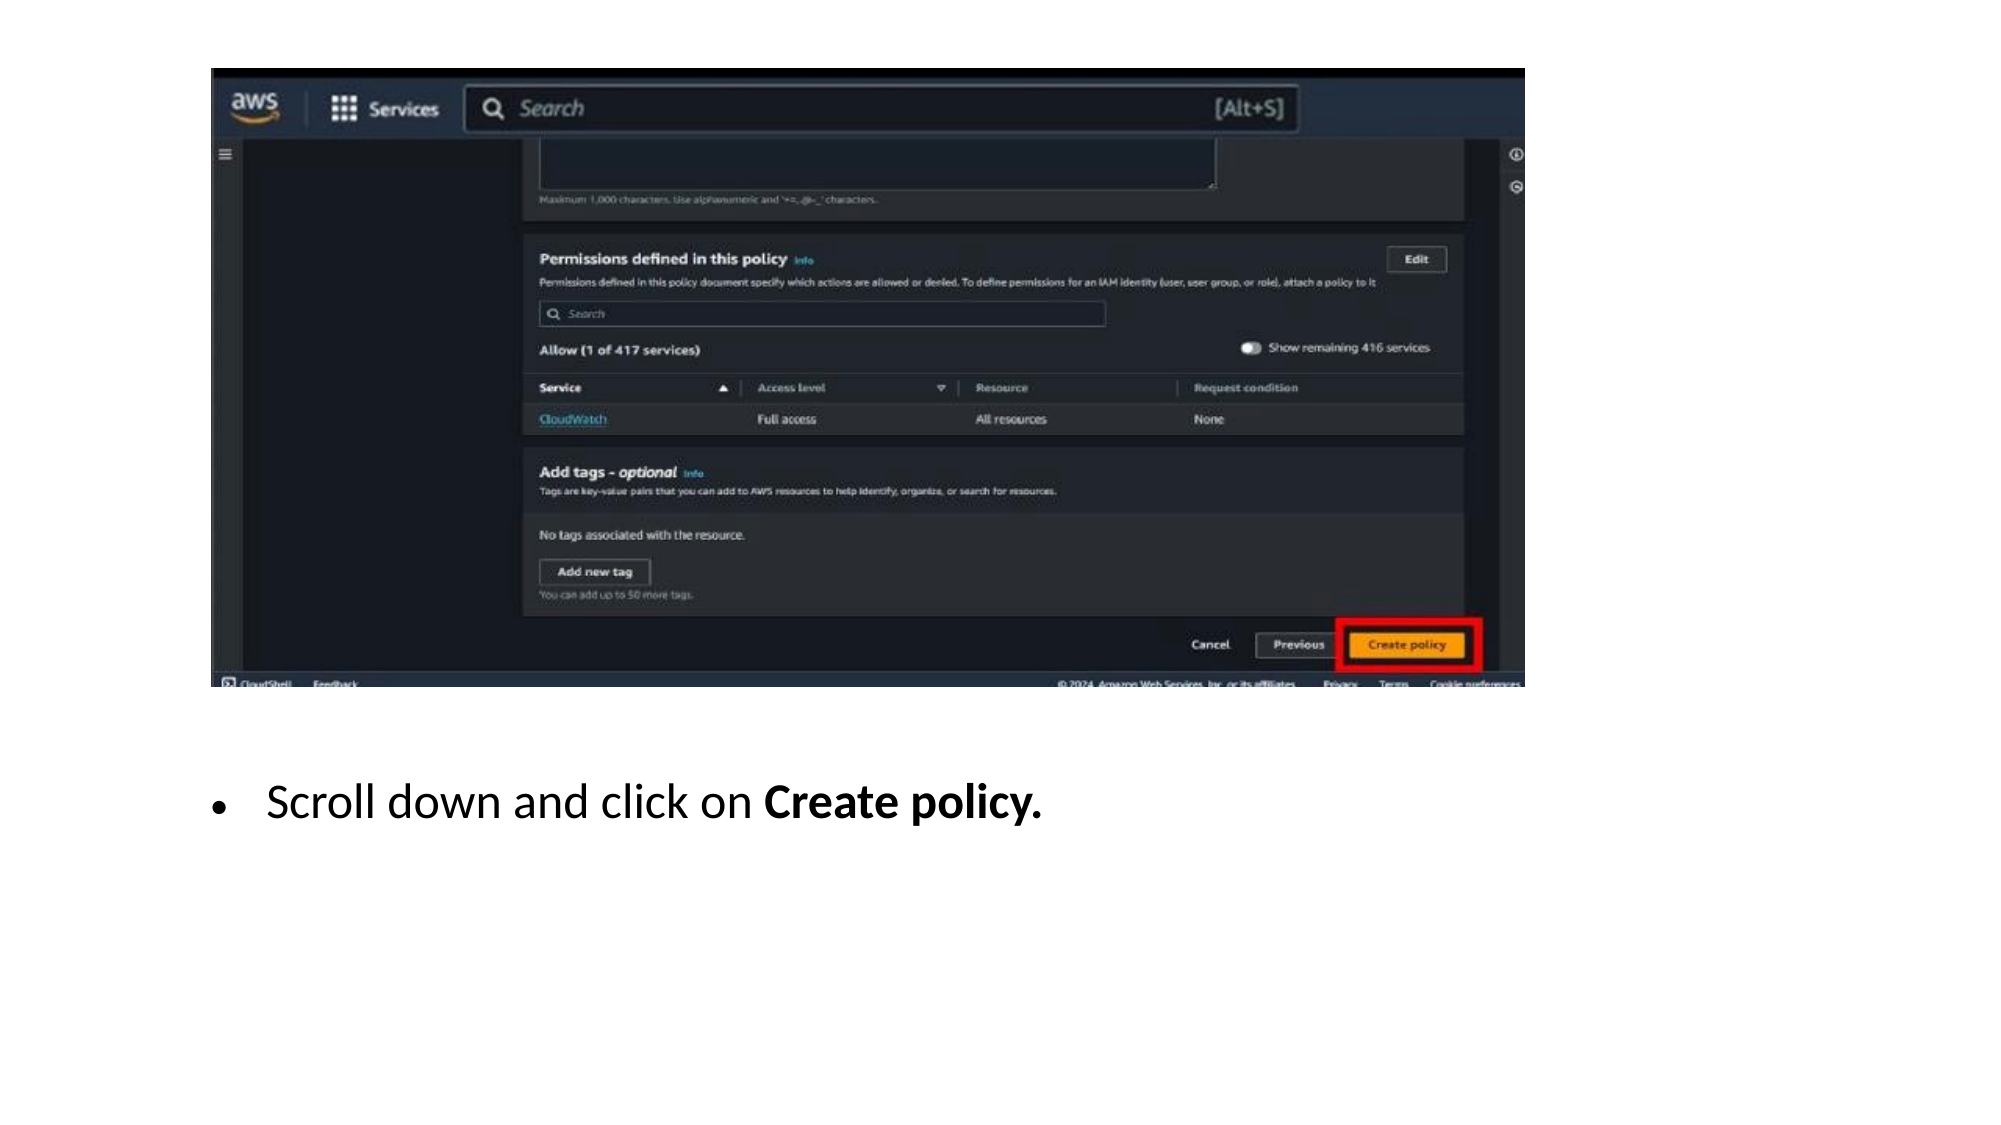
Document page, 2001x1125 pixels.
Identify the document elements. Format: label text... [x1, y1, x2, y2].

list Scroll down and click on Create policy. [209, 770, 1920, 831]
picture [211, 68, 1525, 687]
